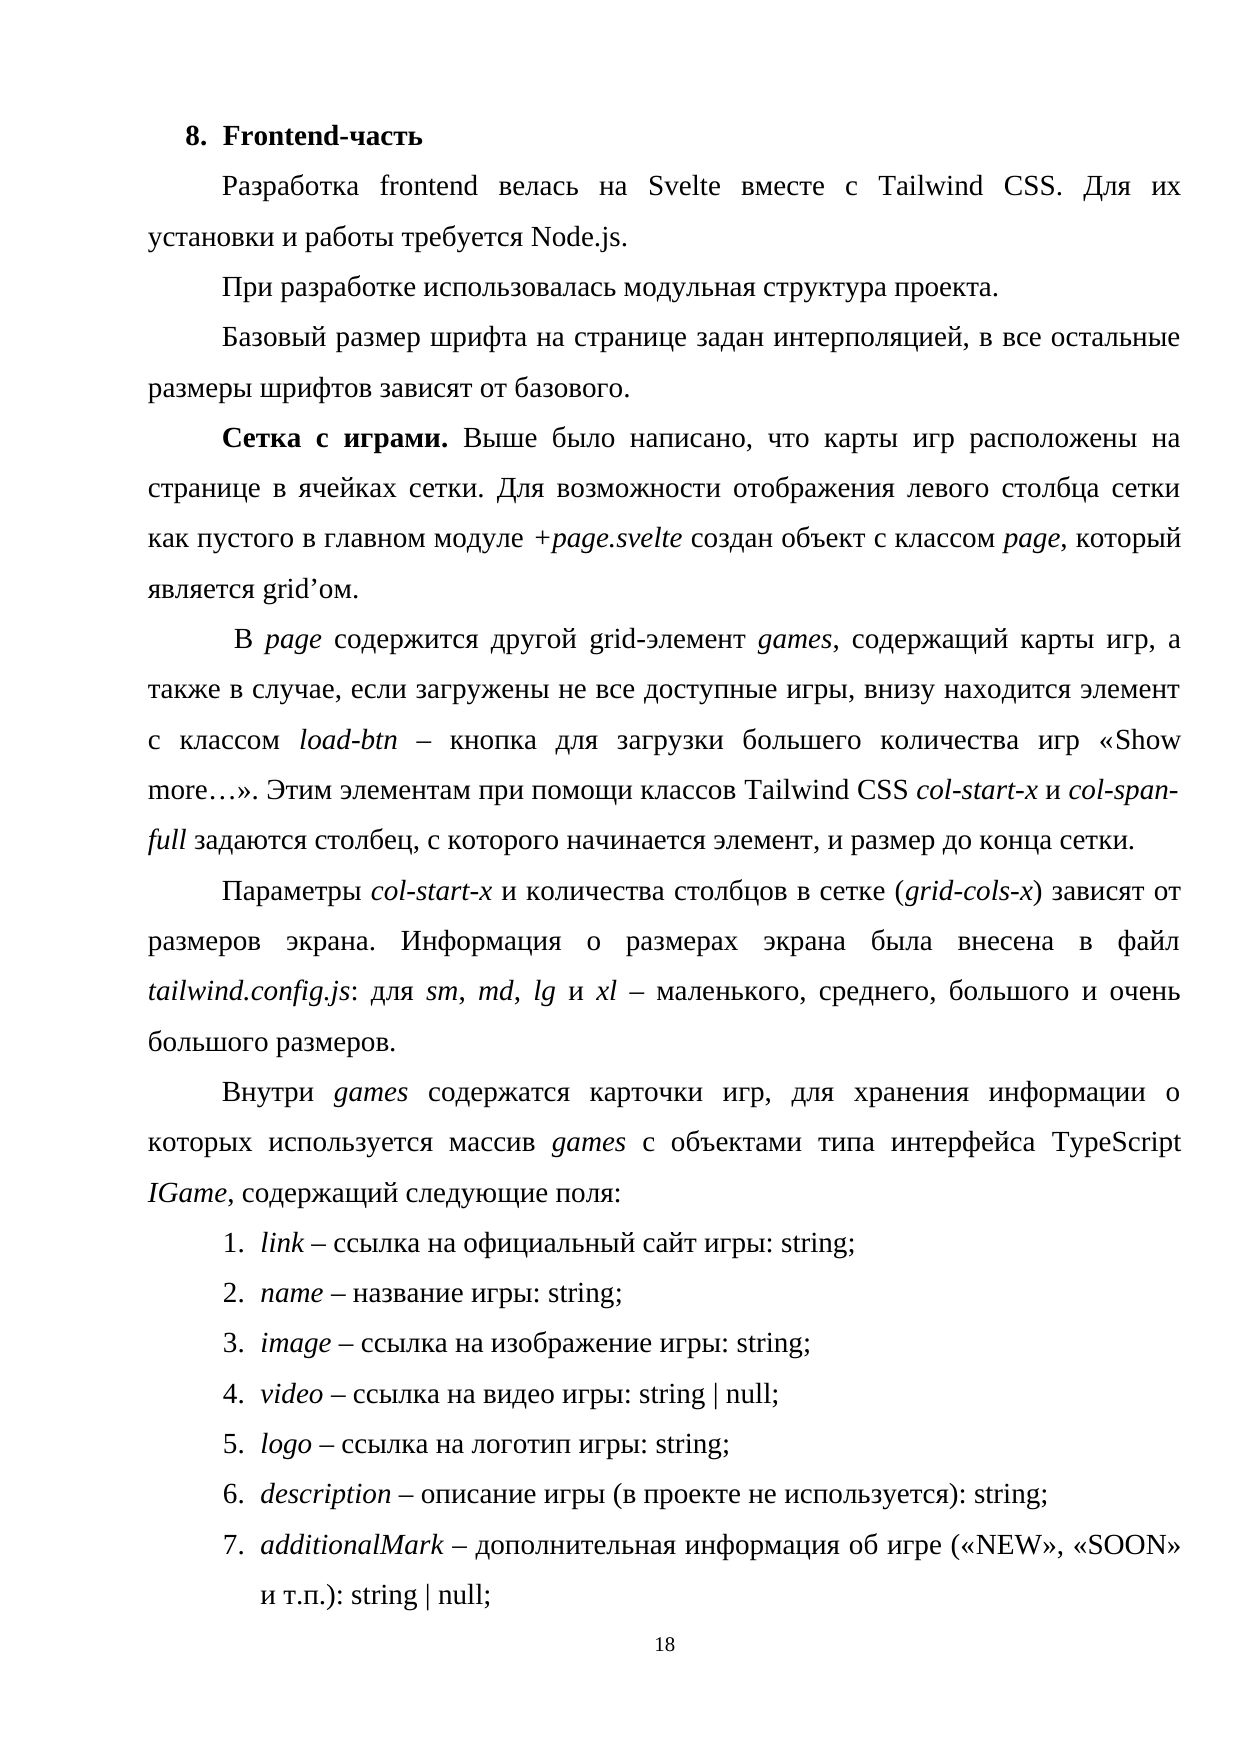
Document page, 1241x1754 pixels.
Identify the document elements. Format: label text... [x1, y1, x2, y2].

text В page содержится другой grid-элемент games, содержащий карты игр, а также в случае, если загружены не все доступные игры, внизу находится элемент с классом load-btn – кнопка для загрузки большего количества игр «Show more…». Этим элементам при помощи классов Tailwind CSS col-start-x и col-span-full задаются столбец, с которого начинается элемент, и размер до конца сетки. [148, 621, 1181, 856]
list description – описание игры (в проекте не используется): string; [223, 1477, 1181, 1510]
list link – ссылка на официальный сайт игры: string; [223, 1225, 1181, 1258]
text Параметры col-start-x и количества столбцов в сетке (grid-cols-x) зависят от размеров экрана. Информация о размерах экрана была внесена в файл tailwind.config.js: для sm, md, lg и xl – маленького, среднего, большого и очень большого размеров. [148, 873, 1181, 1057]
text Базовый размер шрифта на странице задан интерполяцией, в все остальные размеры шрифтов зависят от базового. [148, 319, 1181, 403]
text Сетка с играми. Выше было написано, что карты игр расположены на странице в ячейках сетки. Для возможности отображения левого столбца сетки как пустого в главном модуле +page.svelte создан объект с классом page, который является grid’ом. [148, 420, 1181, 604]
list name – название игры: string; [223, 1275, 1181, 1309]
text Внутри games содержатся карточки игр, для хранения информации о которых используется массив games с объектами типа интерфейса TypeScript IGame, содержащий следующие поля: [148, 1074, 1181, 1208]
list image – ссылка на изображение игры: string; [223, 1326, 1181, 1359]
text Разработка frontend велась на Svelte вместе с Tailwind CSS. Для их установки и работы требуется Node.js. [148, 168, 1181, 252]
list additionalMark – дополнительная информация об игре («NEW», «SOON» и т.п.): string | null; [223, 1527, 1181, 1611]
list video – ссылка на видео игры: string | null; [223, 1376, 1181, 1409]
text При разработке использовалась модульная структура проекта. [148, 269, 1181, 303]
text Frontend-часть [185, 118, 1181, 152]
list logo – ссылка на логотип игры: string; [223, 1426, 1181, 1460]
